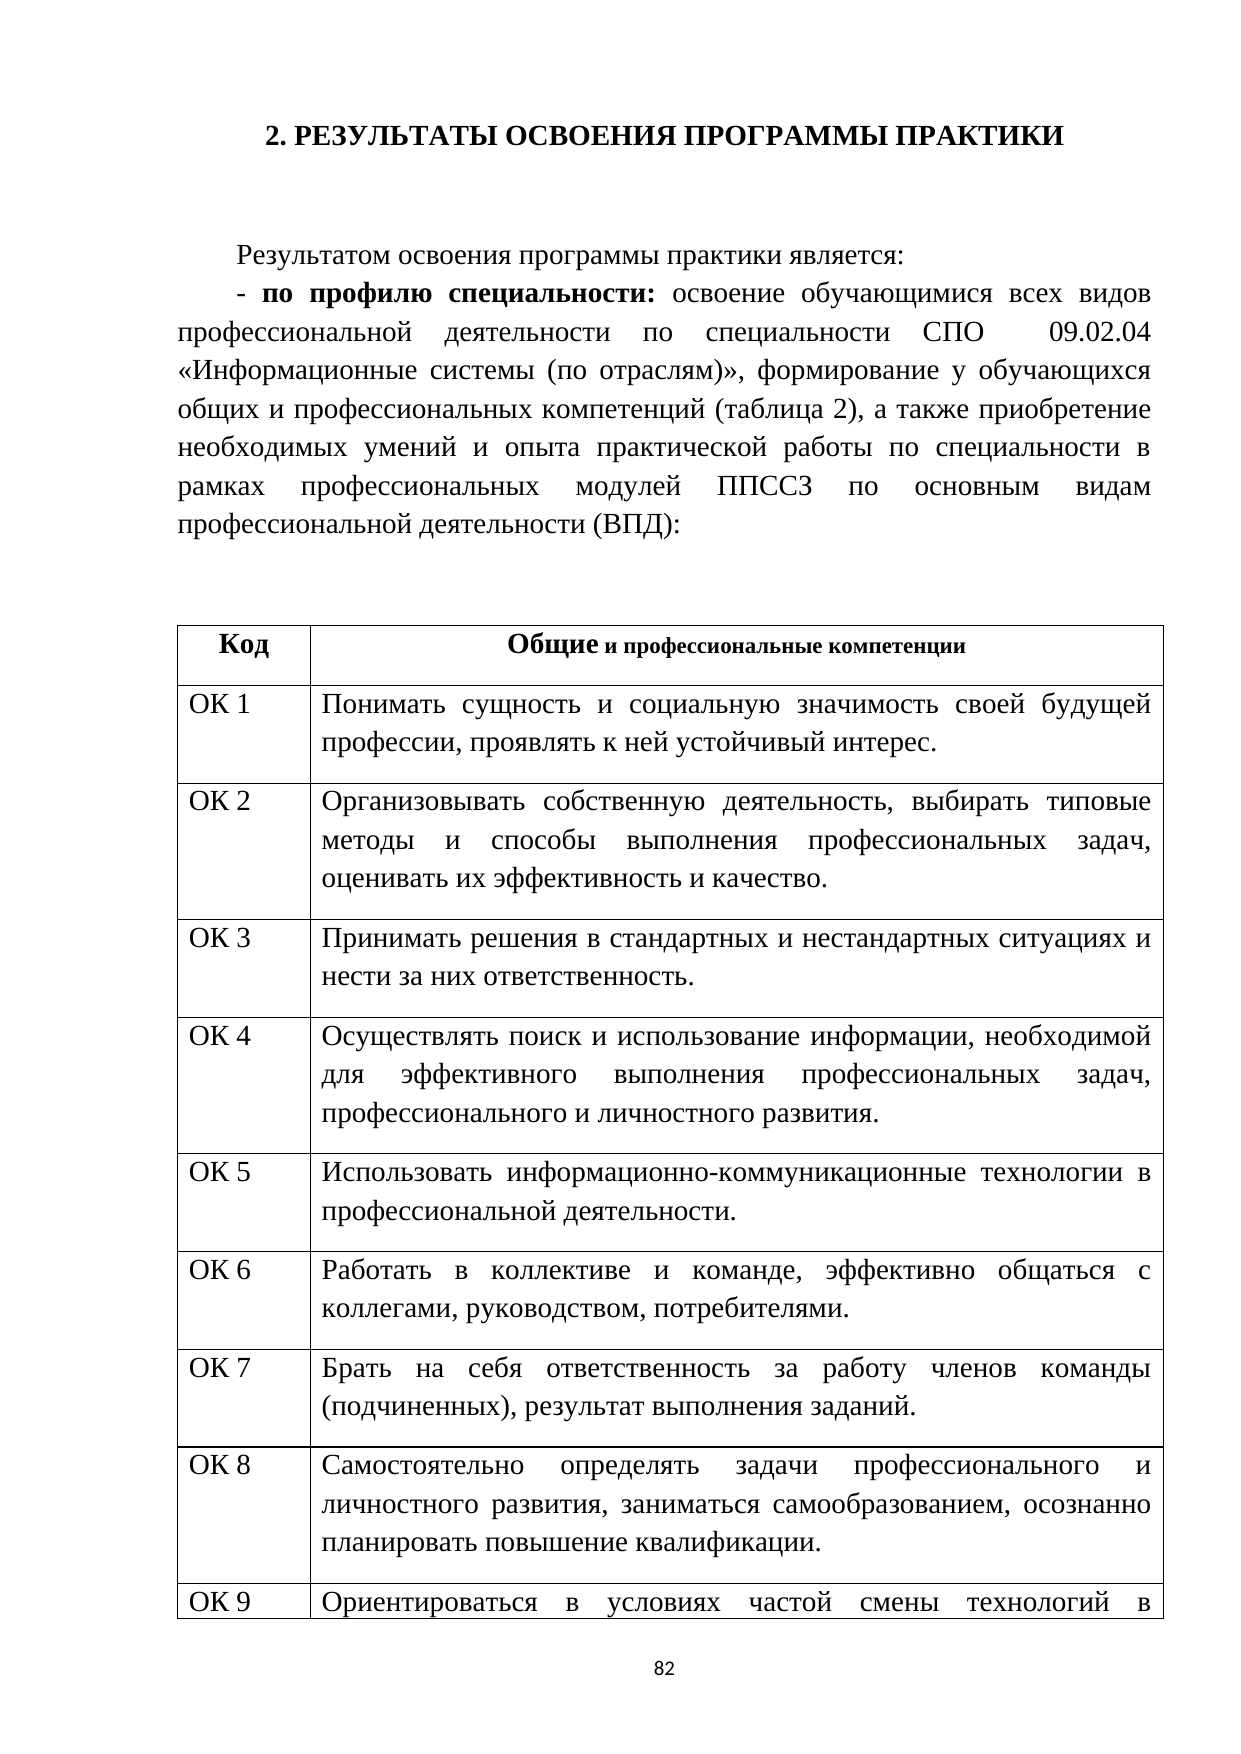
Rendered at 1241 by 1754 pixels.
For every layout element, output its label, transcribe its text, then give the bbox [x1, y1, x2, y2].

table_cell ОК 4 [178, 1018, 310, 1153]
table_cell Понимать сущность и социальную значимость своей будущей профессии, проявлять к ней устойчивый интерес. [311, 686, 1163, 782]
table_cell Организовывать собственную деятельность, выбирать типовые методы и способы выполнения профессиональных задач, оценивать их эффективность и качество. [311, 784, 1163, 919]
table_header Общие и профессиональные компетенции [311, 626, 1163, 685]
table_cell Работать в коллективе и команде, эффективно общаться с коллегами, руководством, потребителями. [311, 1252, 1163, 1349]
table_cell ОК 6 [178, 1252, 310, 1349]
table_cell Осуществлять поиск и использование информации, необходимой для эффективного выполнения профессиональных задач, профессионального и личностного развития. [311, 1018, 1163, 1153]
table_cell Принимать решения в стандартных и нестандартных ситуациях и нести за них ответственность. [311, 920, 1163, 1017]
list Результатом освоения программы практики является: [177, 237, 1152, 270]
table_cell ОК 7 [178, 1350, 310, 1446]
table_cell Самостоятельно определять задачи профессионального и личностного развития, заниматься самообразованием, осознанно планировать повышение квалификации. [311, 1448, 1163, 1583]
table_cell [311, 1584, 1163, 1617]
table_cell ОК 2 [178, 784, 310, 919]
table_cell ОК 8 [178, 1448, 310, 1583]
table_cell ОК 5 [178, 1154, 310, 1251]
table_cell Использовать информационно-коммуникационные технологии в профессиональной деятельности. [311, 1154, 1163, 1251]
table_cell Брать на себя ответственность за работу членов команды (подчиненных), результат выполнения заданий. [311, 1350, 1163, 1446]
table_cell ОК 3 [178, 920, 310, 1017]
table_header Код [178, 626, 310, 685]
list - по профилю специальности: освоение обучающимися всех видов профессиональной деятельности по специальности СПО 09.02.04 «Информационные системы (по отраслям)», формирование у обучающихся общих и профессиональных компетенций (таблица 2), а также приобретение необходимых умений и опыта практической работы по специальности в рамках профессиональных модулей ППССЗ по основным видам профессиональной деятельности (ВПД): [177, 275, 1152, 540]
list 2. РЕЗУЛЬТАТЫ ОСВОЕНИЯ ПРОГРАММЫ ПРАКТИКИ [177, 118, 1152, 152]
table_cell ОК 1 [178, 686, 310, 782]
table_cell ОК 9 [178, 1584, 310, 1617]
